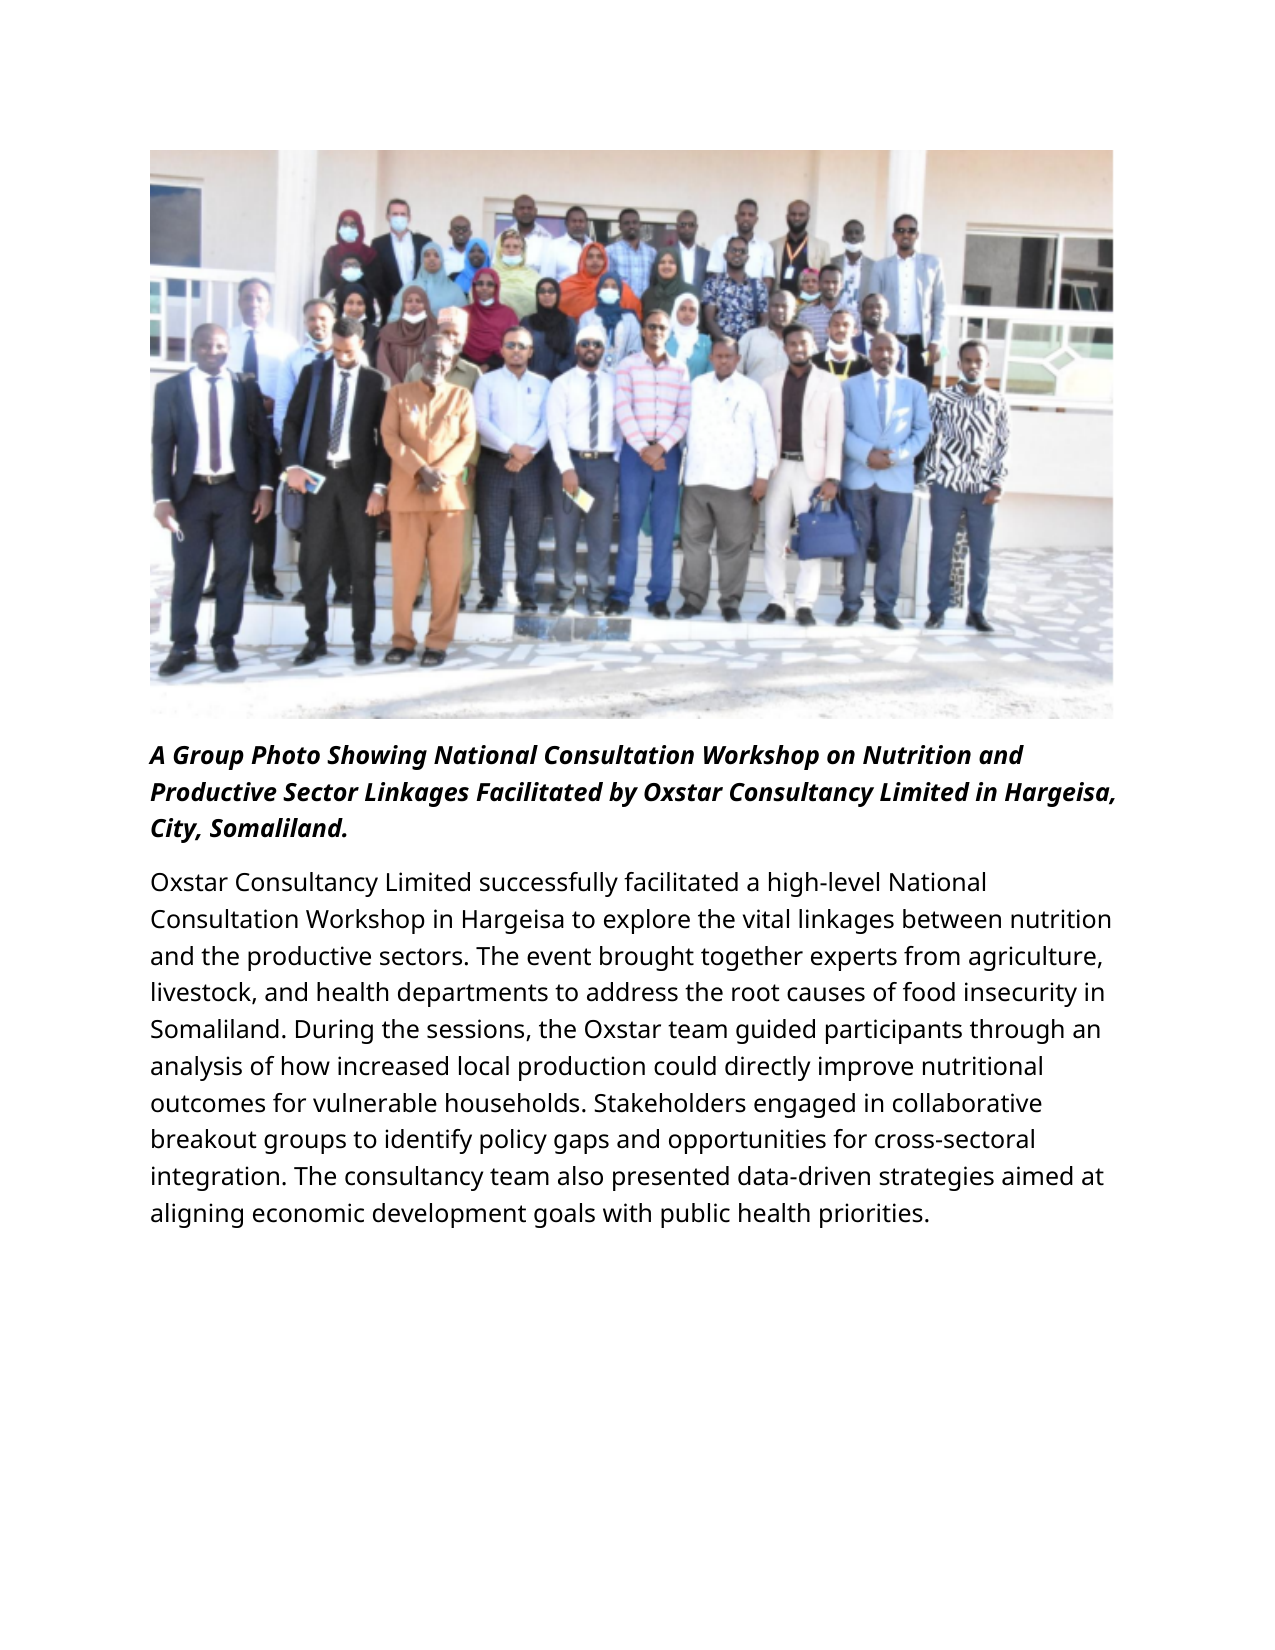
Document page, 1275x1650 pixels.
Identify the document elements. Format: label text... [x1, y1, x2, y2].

text Oxstar Consultancy Limited successfully facilitated a high-level National Consultation Workshop in Hargeisa to explore the vital linkages between nutrition and the productive sectors. The event brought together experts from agriculture, livestock, and health departments to address the root causes of food insecurity in Somaliland. During the sessions, the Oxstar team guided participants through an analysis of how increased local production could directly improve nutritional outcomes for vulnerable households. Stakeholders engaged in collaborative breakout groups to identify policy gaps and opportunities for cross-sectoral integration. The consultancy team also presented data-driven strategies aimed at aligning economic development goals with public health priorities. [150, 864, 1125, 1229]
text A Group Photo Showing National Consultation Workshop on Nutrition and Productive Sector Linkages Facilitated by Oxstar Consultancy Limited in Hargeisa, City, Somaliland. [150, 738, 1125, 845]
picture [150, 150, 1114, 719]
